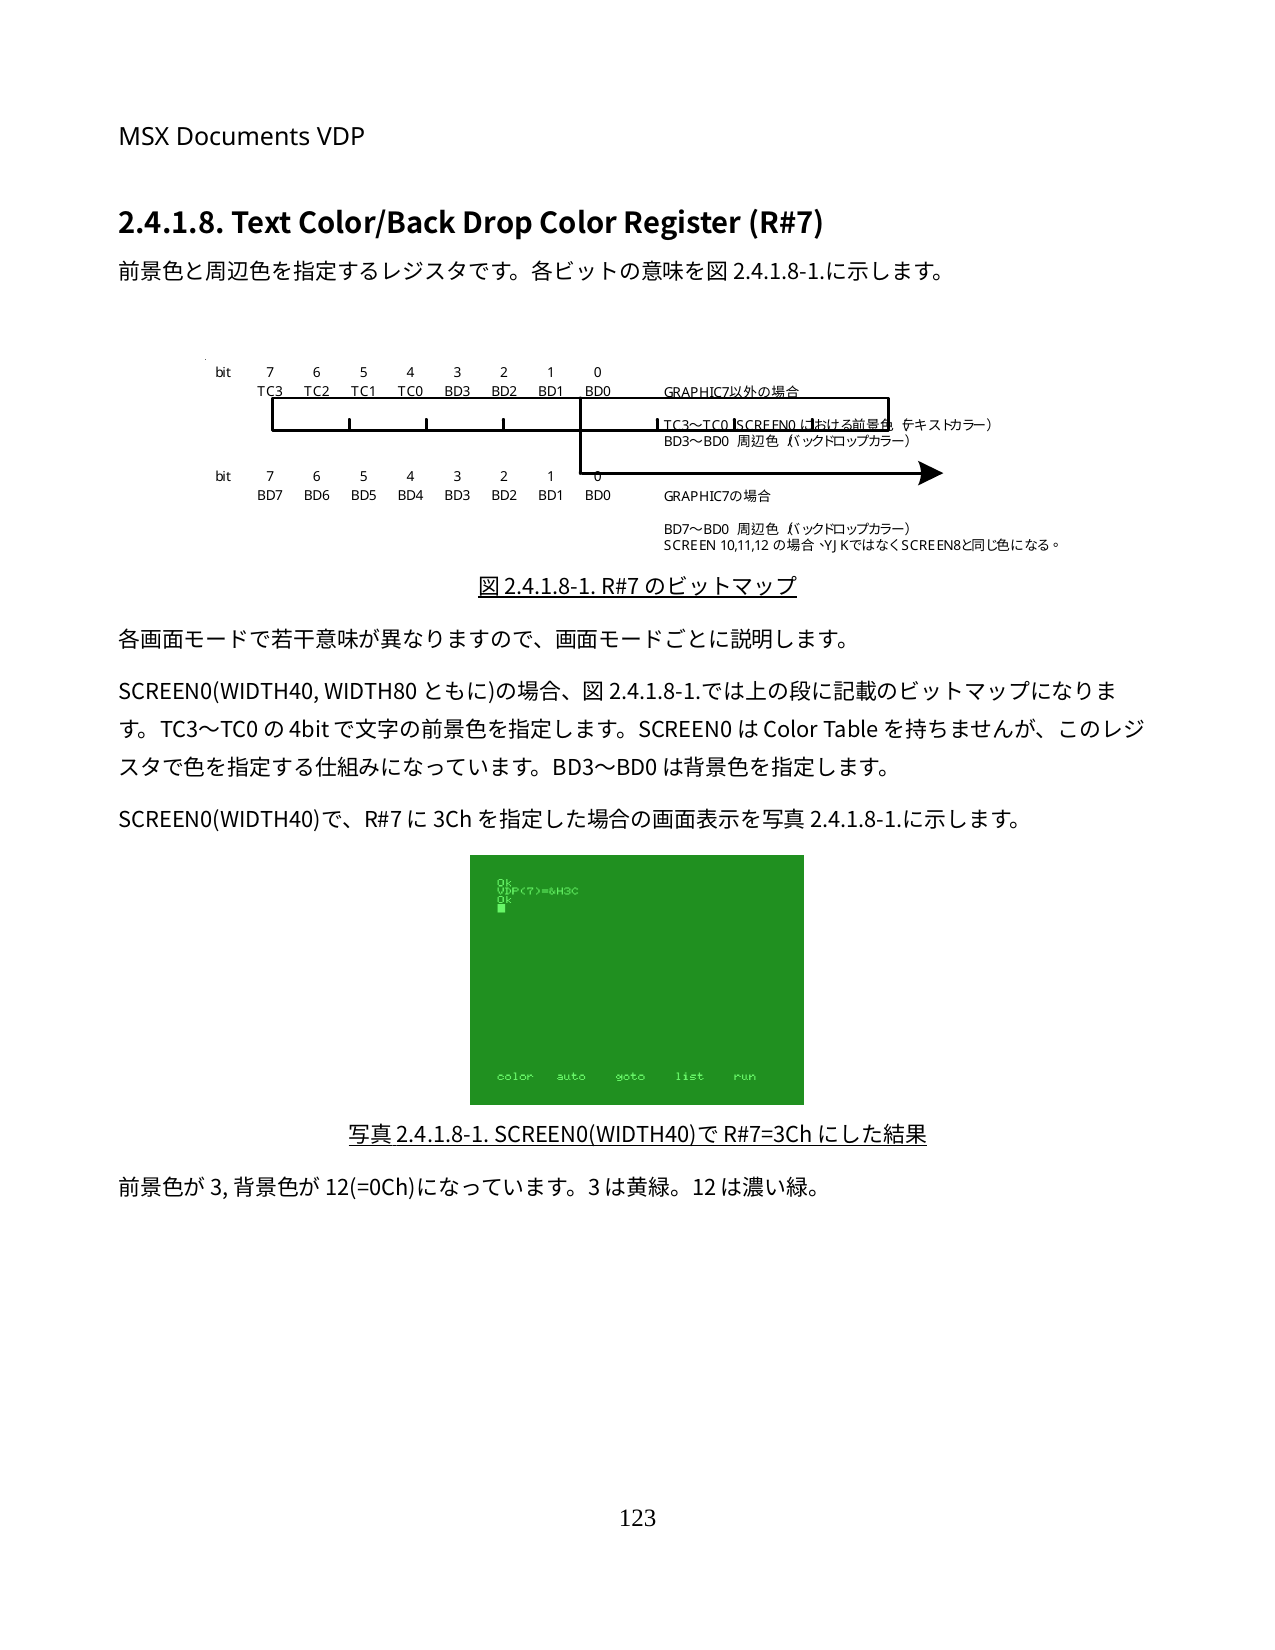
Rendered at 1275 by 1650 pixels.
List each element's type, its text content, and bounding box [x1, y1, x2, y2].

text 前景色が3, 背景色が 12(=0Ch)になっています。3は黄緑。12は濃い緑。 [118, 1170, 1157, 1202]
text 写真2.4.1.8-1. SCREEN0(WIDTH40)でR#7=3Chにした結果 [118, 1117, 1157, 1149]
text 前景色と周辺色を指定するレジスタです。各ビットの意味を図2.4.1.8-1.に示します。 [118, 254, 1157, 286]
text 図2.4.1.8-1. R#7のビットマップ [118, 569, 1157, 601]
subtitle 2.4.1.8. Text Color/Back Drop Color Register (R#7) [118, 199, 1157, 242]
text SCREEN0(WIDTH40)で、R#7に 3Ch を指定した場合の画面表示を写真2.4.1.8-1.に示します。 [118, 802, 1157, 834]
text SCREEN0(WIDTH40, WIDTH80ともに)の場合、図2.4.1.8-1.では上の段に記載のビットマップになります。TC3～TC0の4bitで文字の前景色を指定します。SCREEN0はColor Table を持ちませんが、このレジスタで色を指定する仕組みになっています。BD3～BD0は背景色を指定します。 [118, 674, 1157, 782]
text 各画面モードで若干意味が異なりますので、画面モードごとに説明します。 [118, 622, 1157, 653]
